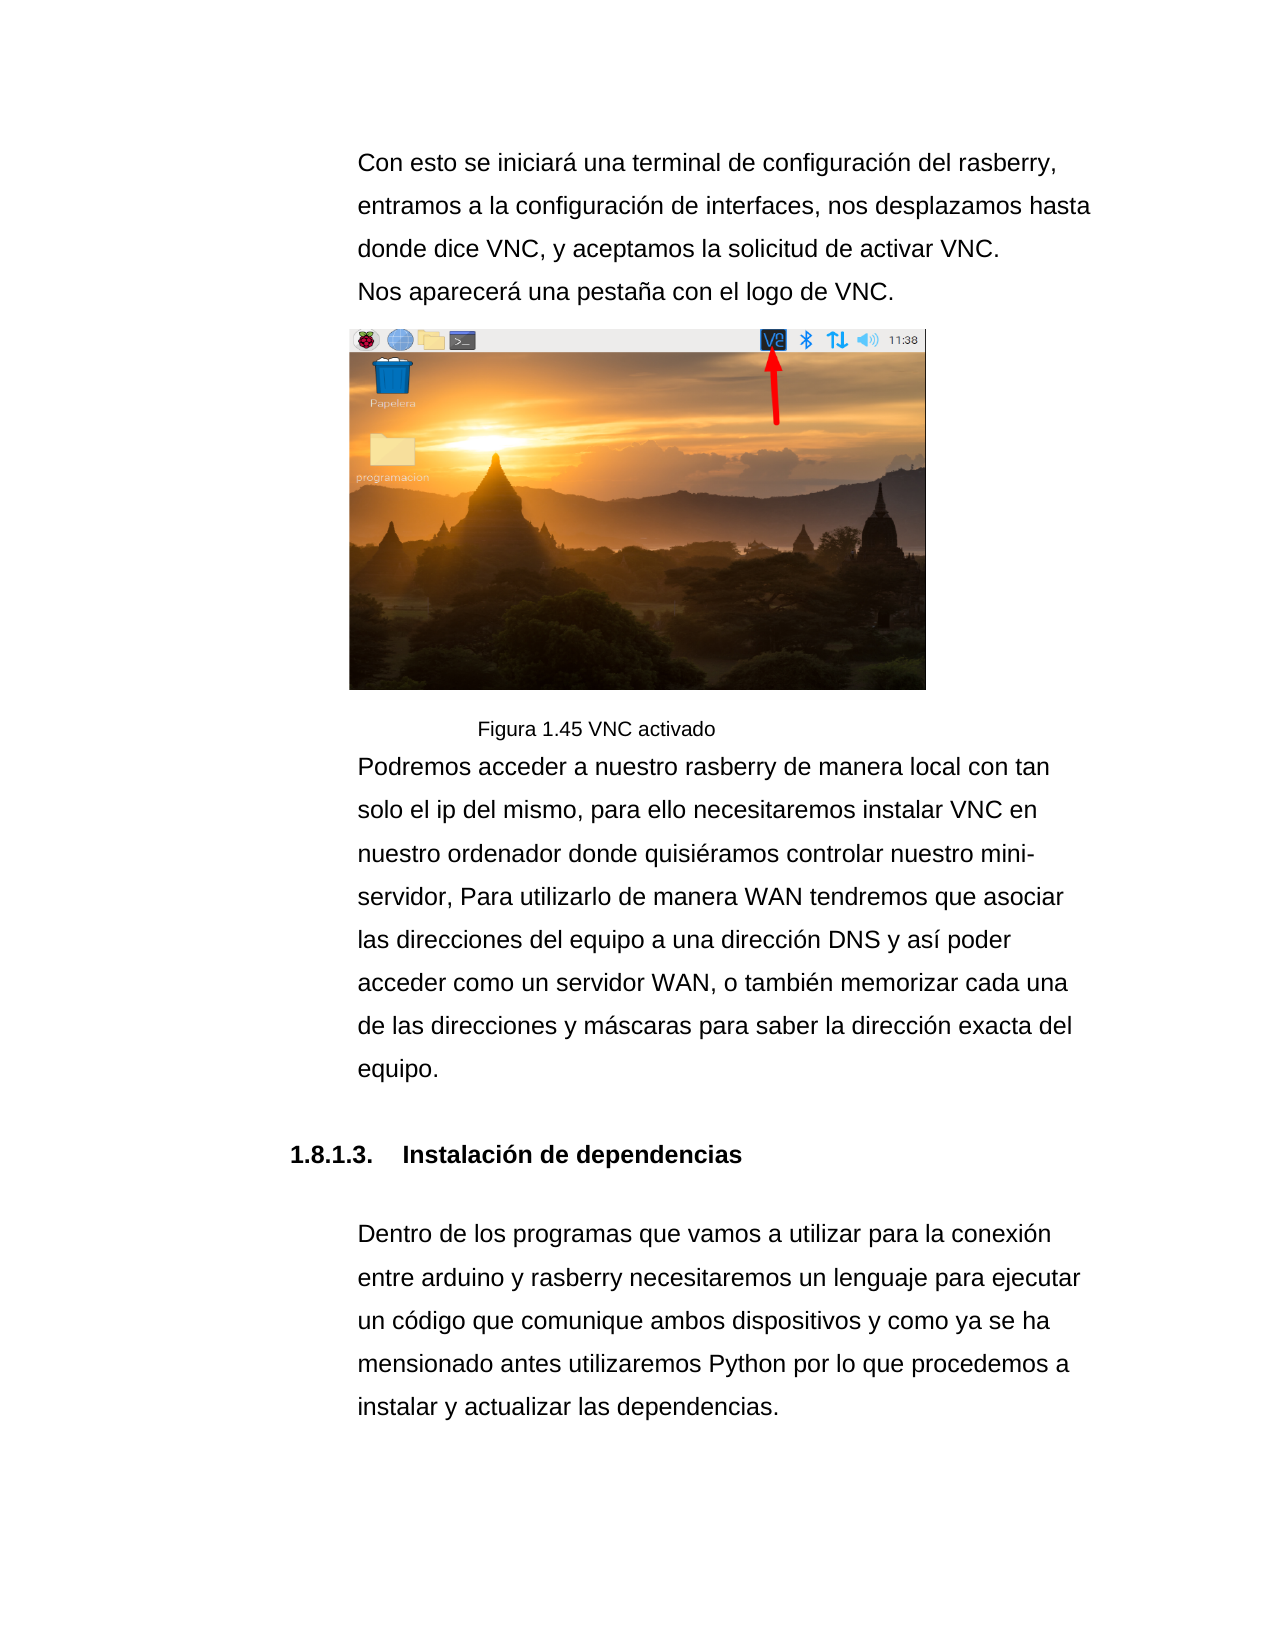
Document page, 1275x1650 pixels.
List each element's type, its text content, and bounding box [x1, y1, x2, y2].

text Podremos acceder a nuestro rasberry de manera local con tan solo el ip del mismo, para ello necesitaremos instalar VNC en nuestro ordenador donde quisiéramos controlar nuestro mini-servidor, Para utilizarlo de manera WAN tendremos que asociar las direcciones del equipo a una dirección DNS y así poder acceder como un servidor WAN, o también memorizar cada una de las direcciones y máscaras para saber la dirección exacta del equipo. [357, 752, 1098, 1083]
text Con esto se iniciará una terminal de configuración del rasberry, entramos a la configuración de interfaces, nos desplazamos hasta donde dice VNC, y aceptamos la solicitud de activar VNC. [357, 148, 1098, 263]
text Dentro de los programas que vamos a utilizar para la conexión entre arduino y rasberry necesitaremos un lenguaje para ejecutar un código que comunique ambos dispositivos y como ya se ha mensionado antes utilizaremos Python por lo que procedemos a instalar y actualizar las dependencias. [357, 1219, 1098, 1421]
picture [349, 329, 926, 690]
list Instalación de dependencias [290, 1140, 1098, 1169]
text Nos aparecerá una pestaña con el logo de VNC. [357, 277, 1098, 306]
